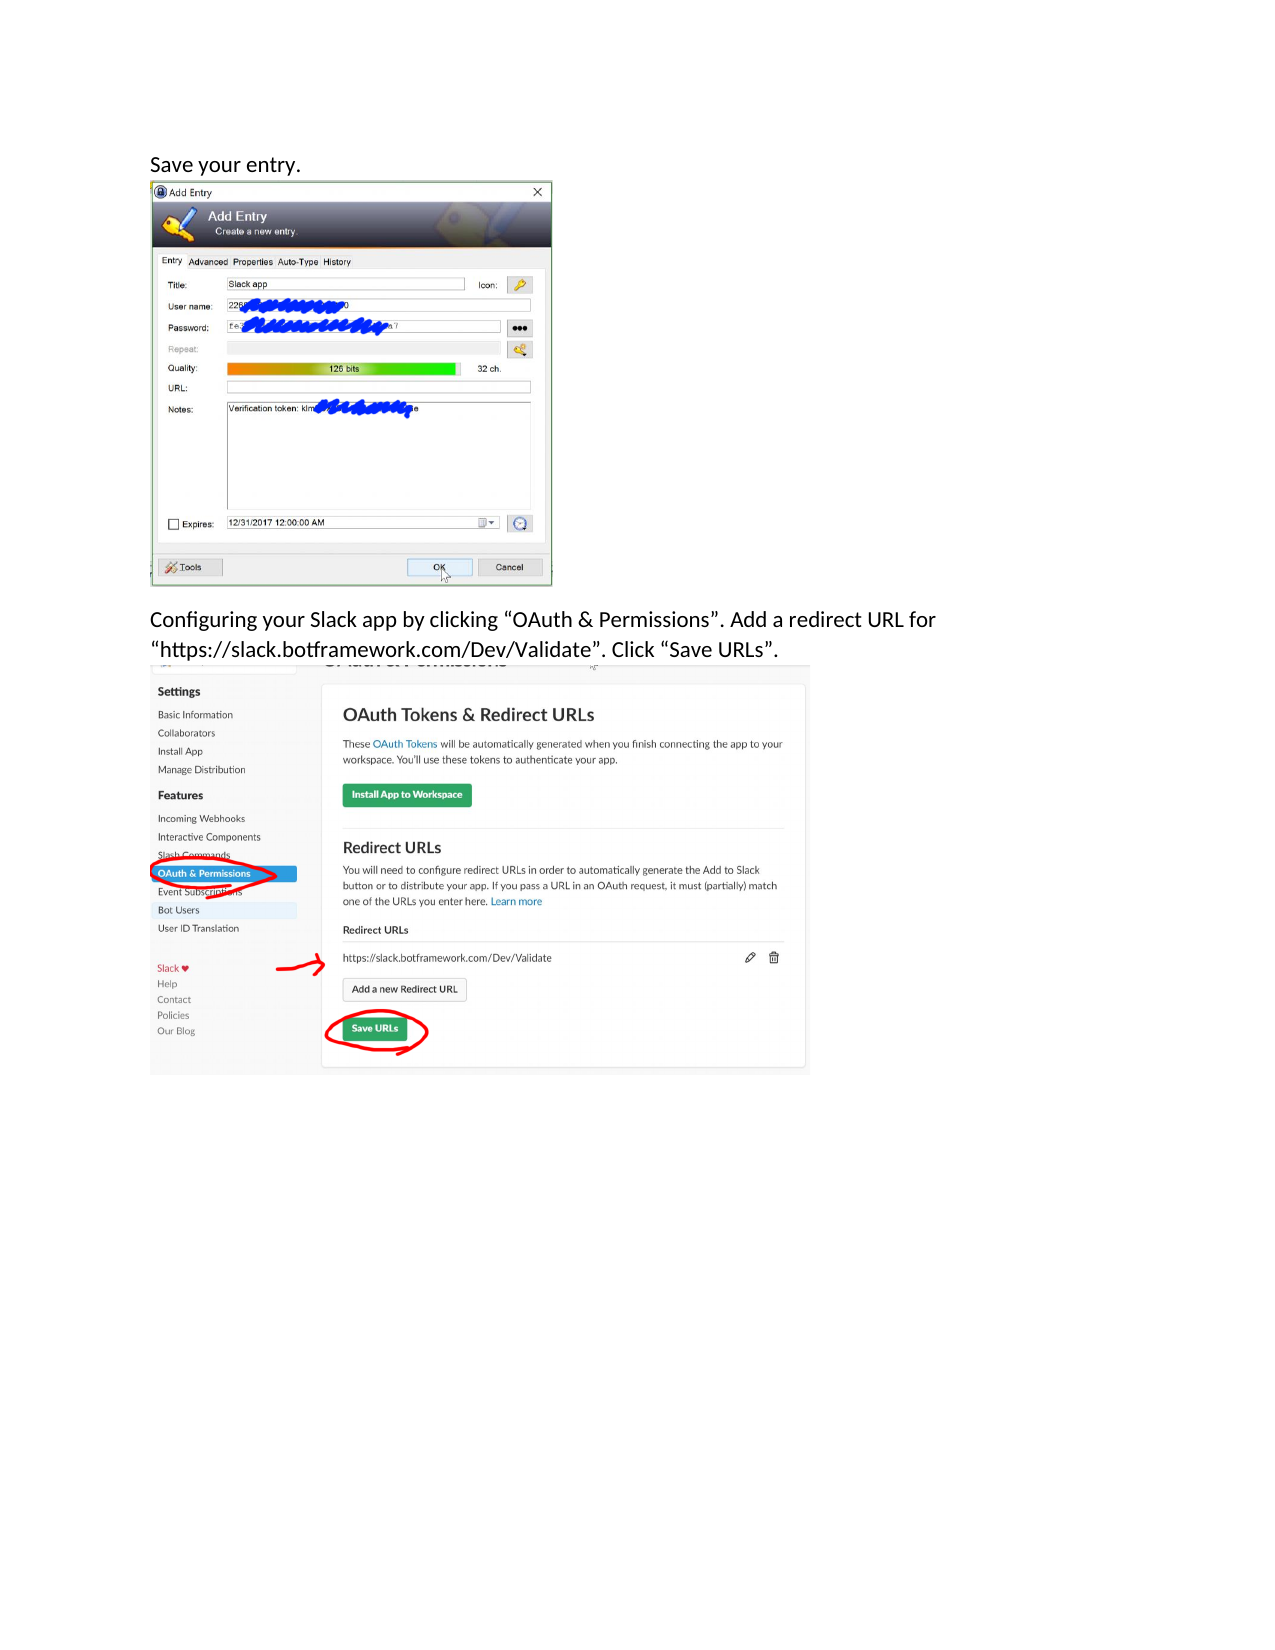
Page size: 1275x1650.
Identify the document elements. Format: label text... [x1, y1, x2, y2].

picture [150, 180, 553, 587]
picture [150, 665, 811, 1075]
